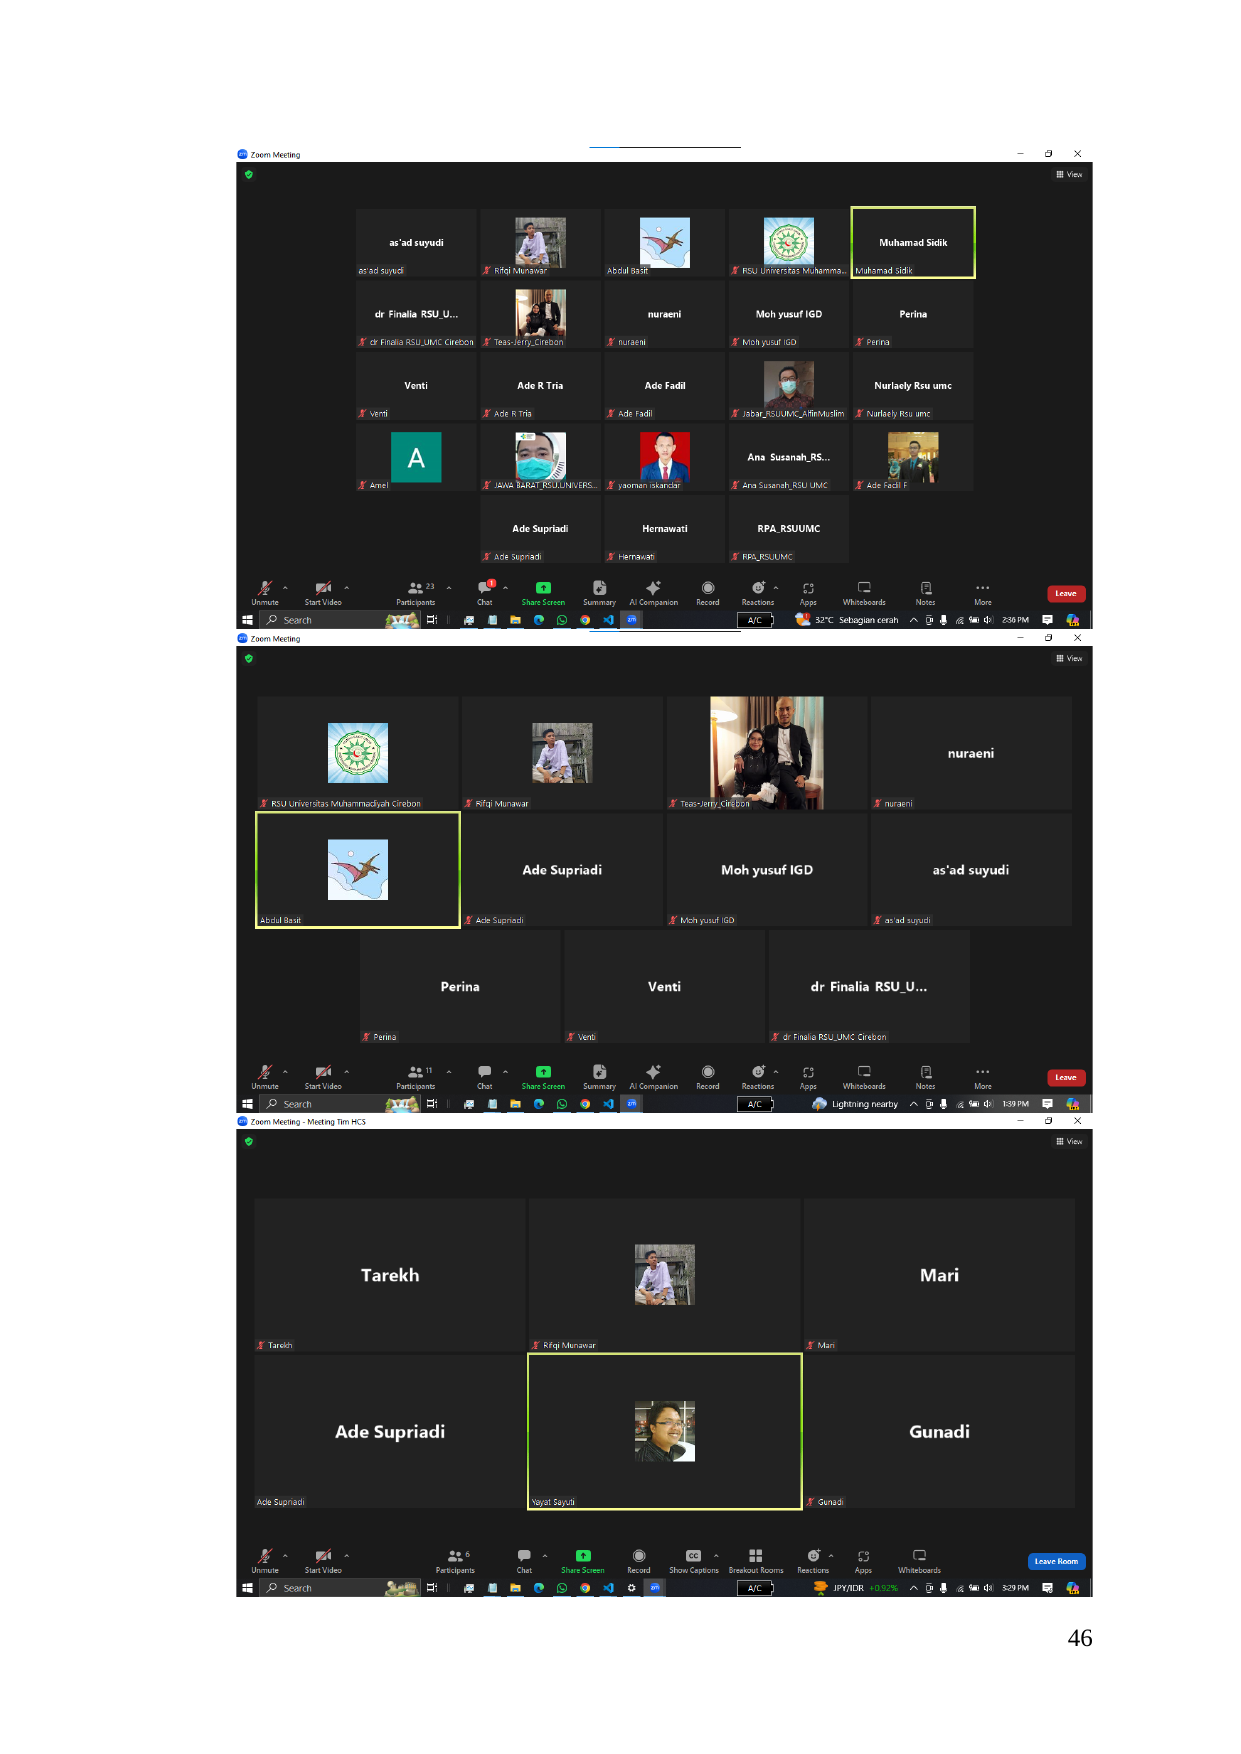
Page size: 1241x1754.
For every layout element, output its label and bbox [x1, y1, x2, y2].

picture [236, 147, 1093, 629]
picture [236, 1115, 1093, 1597]
picture [236, 631, 1093, 1113]
